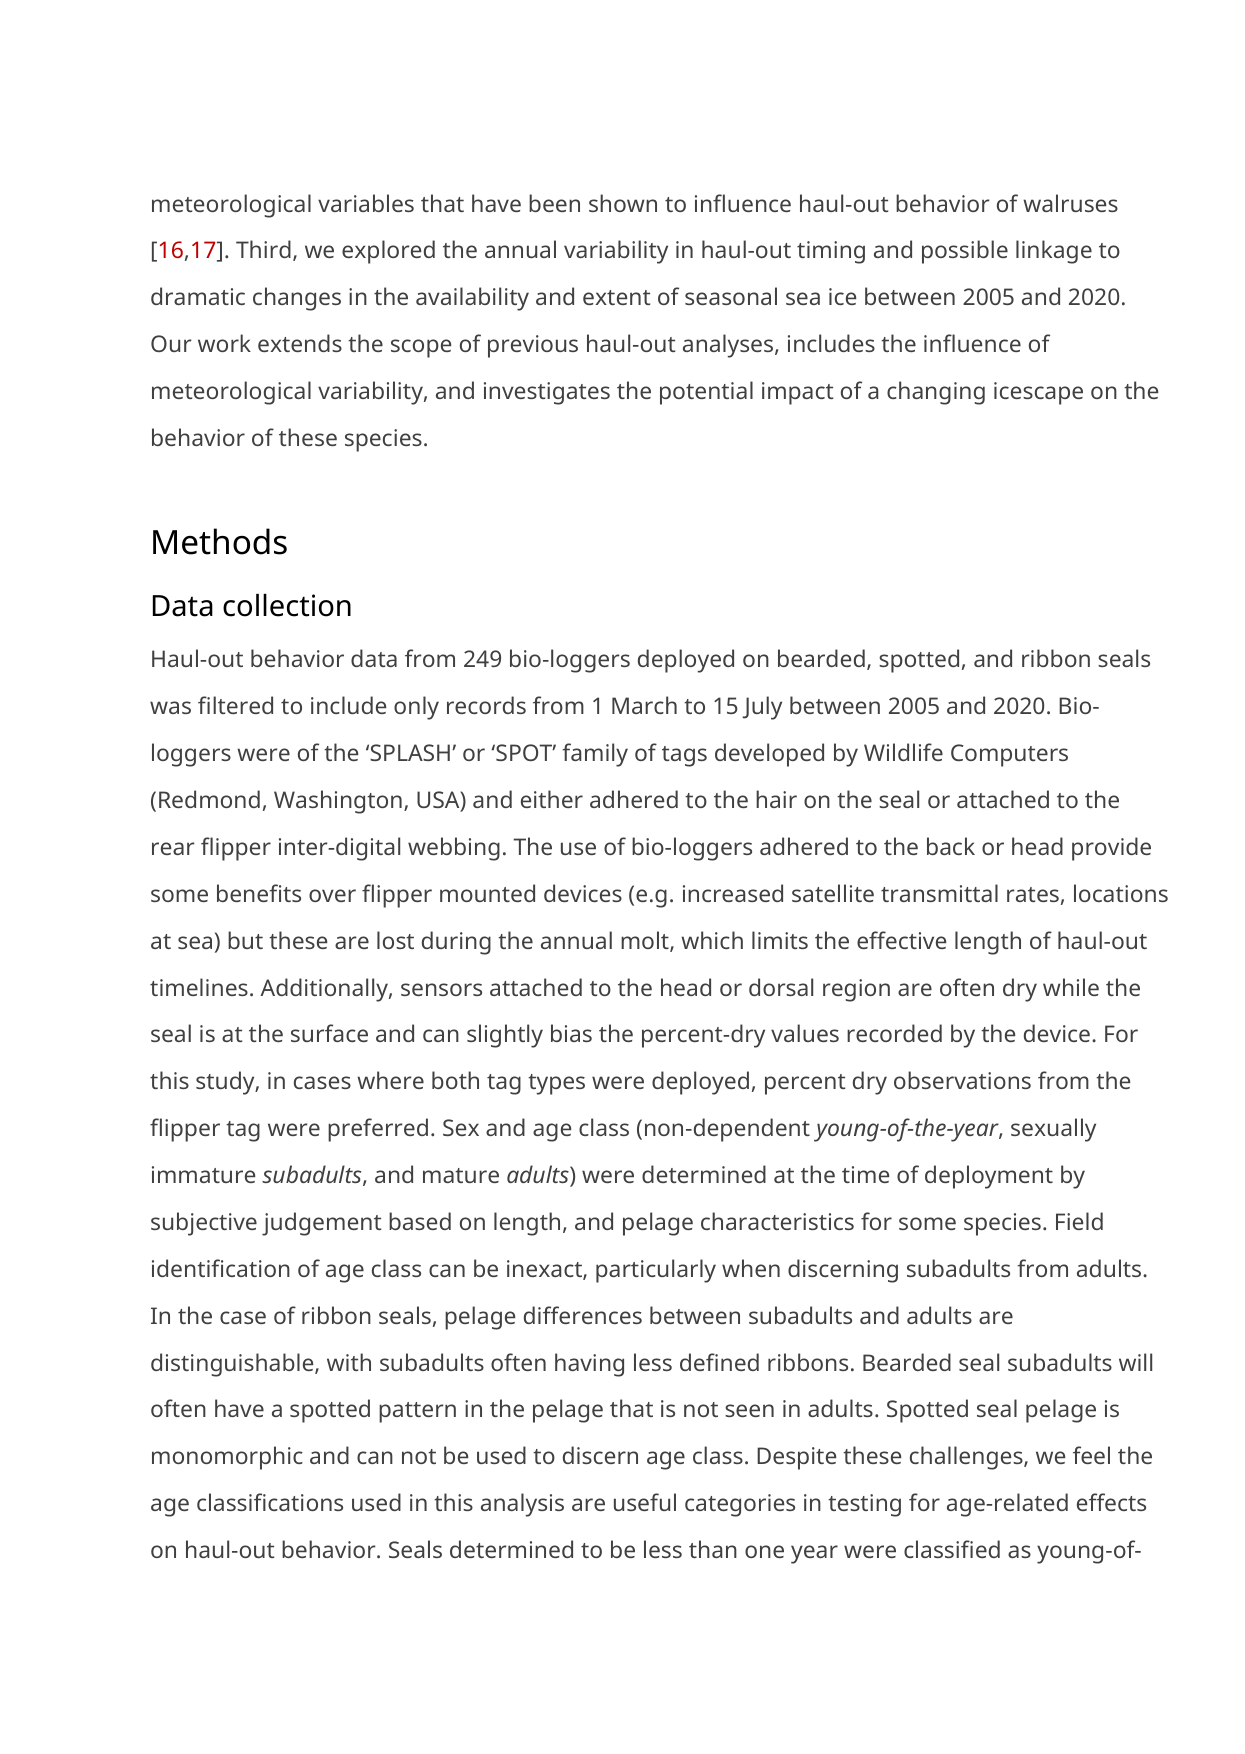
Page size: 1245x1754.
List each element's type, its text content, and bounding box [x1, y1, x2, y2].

subtitle Data collection [150, 585, 1170, 625]
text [150, 643, 1170, 1565]
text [150, 187, 1170, 453]
subtitle Methods [150, 519, 1170, 564]
